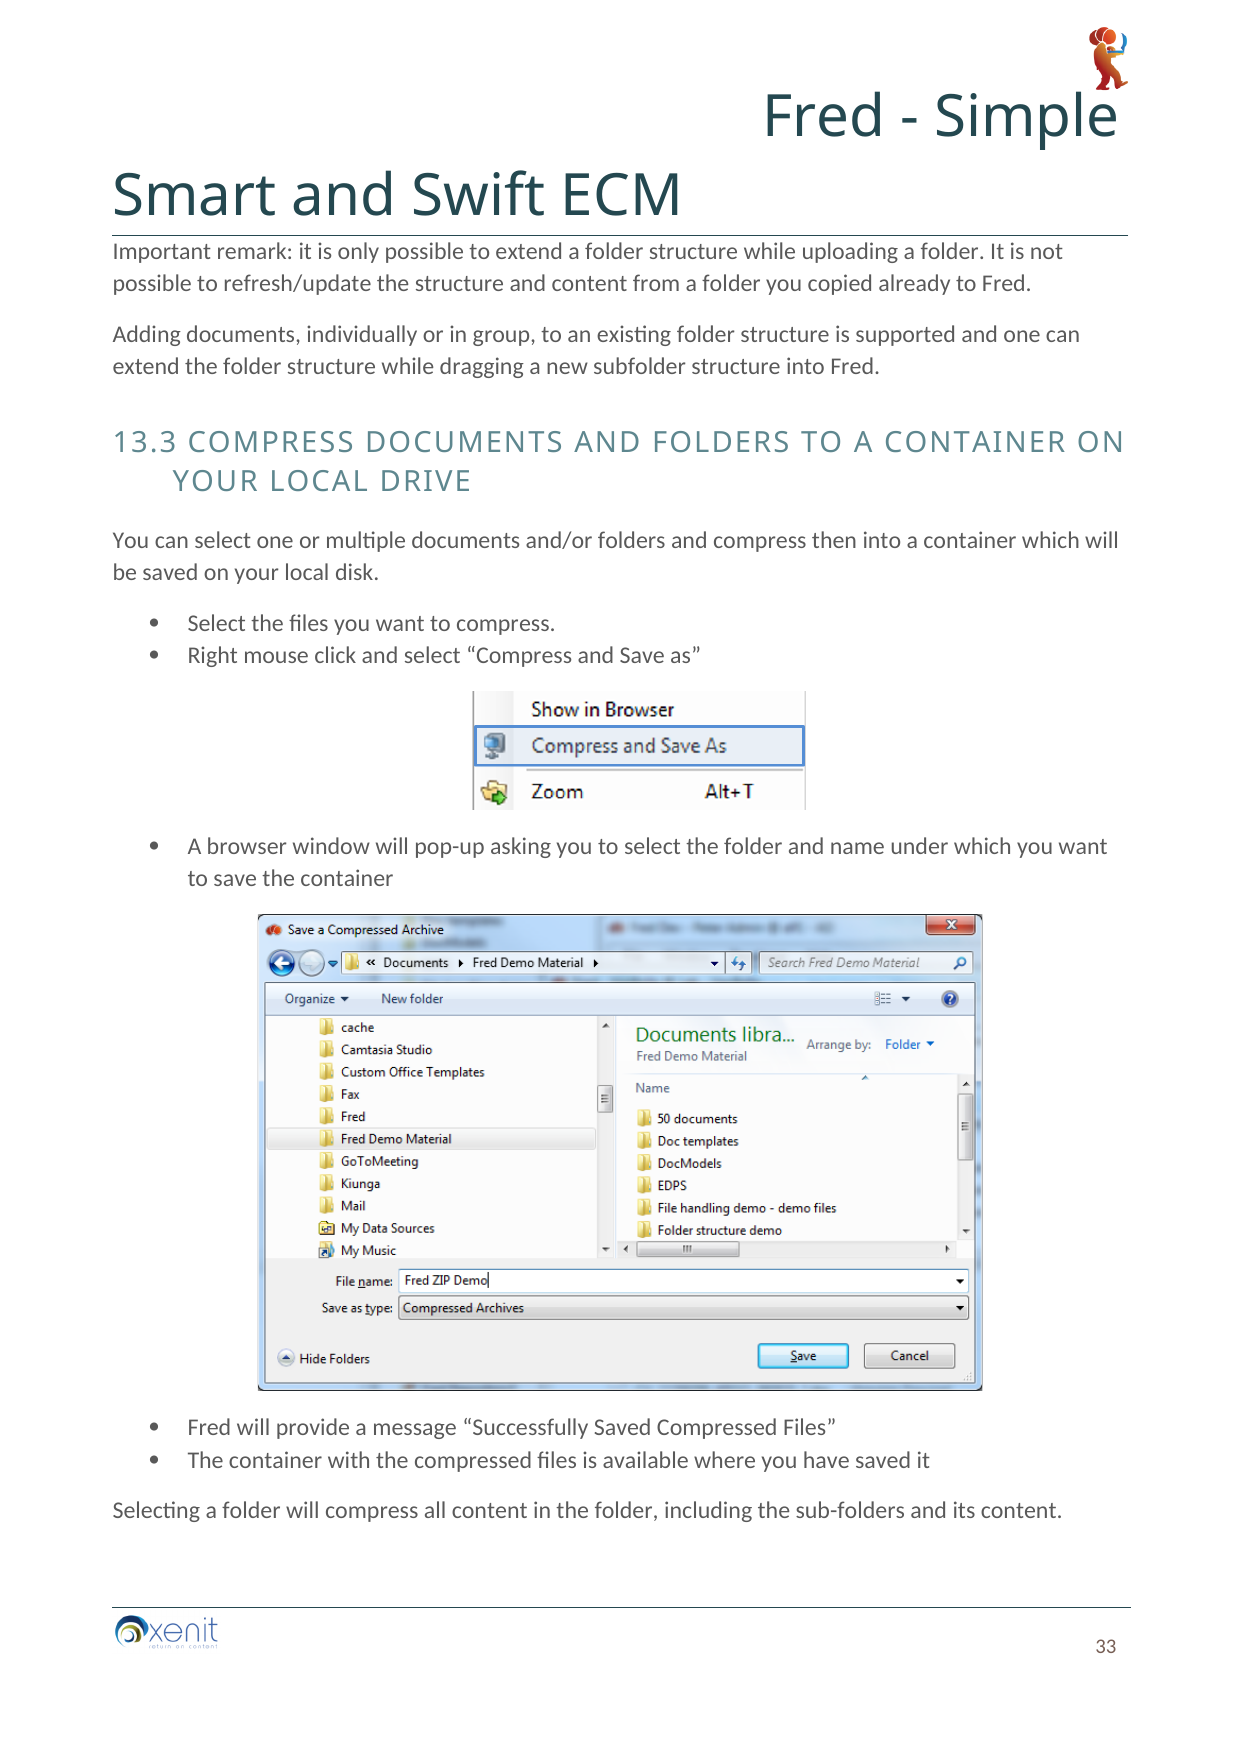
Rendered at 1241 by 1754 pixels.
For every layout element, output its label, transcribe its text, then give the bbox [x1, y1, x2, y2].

picture [472, 691, 806, 810]
list Fred will provide a message “Successfully Saved Compressed Files” [150, 1412, 1128, 1442]
picture [1087, 25, 1130, 94]
list Select the files you want to compress. [150, 608, 1128, 638]
picture [257, 914, 983, 1391]
list Right mouse click and select “Compress and Save as” [150, 641, 1128, 670]
subtitle Compress documents and folders to a container on your local drive [112, 421, 1128, 500]
list A browser window will pop-up asking you to select the folder and name under which you want to save the container [150, 831, 1128, 893]
list The container with the compressed files is available where you have saved it [150, 1445, 1128, 1474]
text Selecting a folder will compress all content in the folder, including the sub-folders and its content. [112, 1496, 1128, 1525]
text Adding documents, individually or in group, to an existing folder structure is supported and one can extend the folder structure while dragging a new subfolder structure into Fred. [112, 319, 1128, 381]
picture [112, 1610, 222, 1654]
text You can select one or multiple documents and/or folders and compress then into a container which will be saved on your local disk. [112, 525, 1128, 587]
text Important remark: it is only possible to extend a folder structure while uploading a folder. It is not possible to refresh/update the structure and content from a folder you copied already to Fred. [112, 236, 1128, 297]
